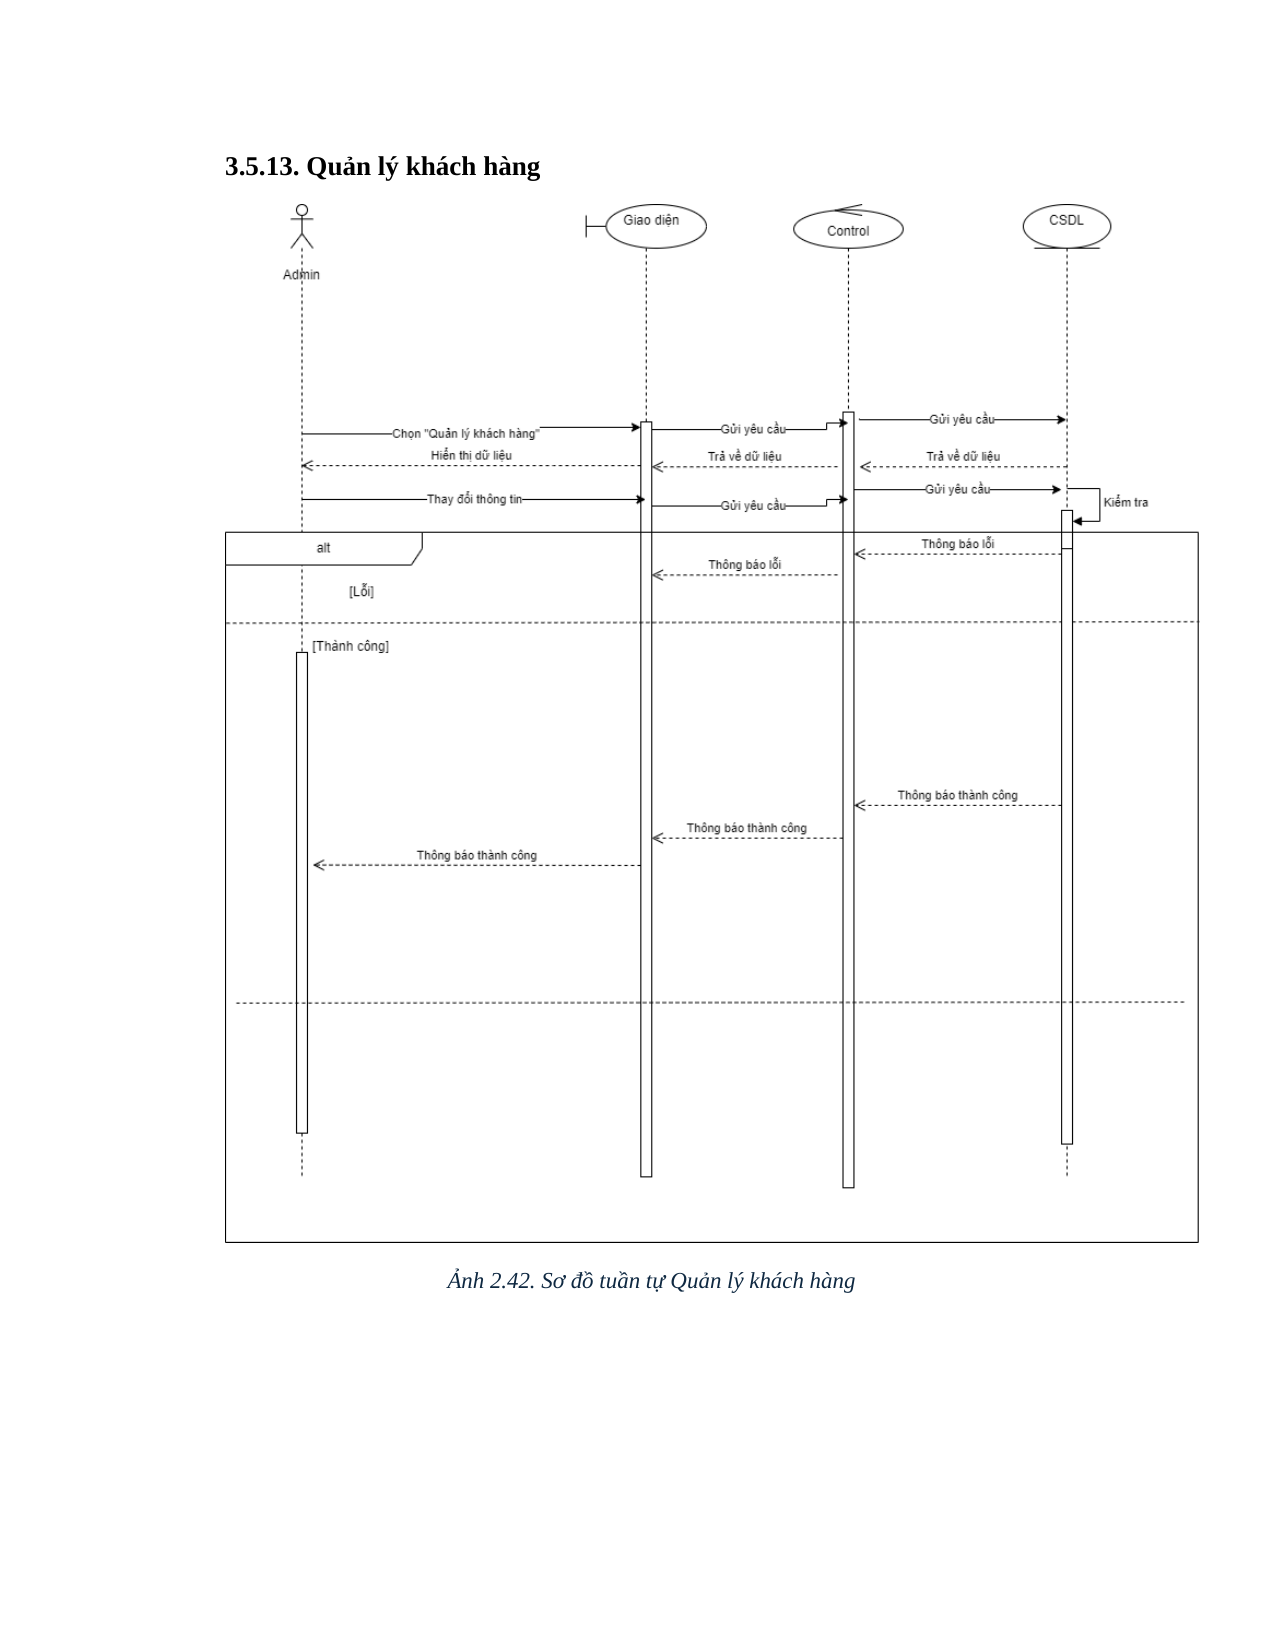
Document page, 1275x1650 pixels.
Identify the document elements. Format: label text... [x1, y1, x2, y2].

subtitle Quản lý khách hàng [150, 150, 1080, 181]
picture [225, 204, 1200, 1243]
text Ảnh 2.42. Sơ đồ tuần tự Quản lý khách hàng [150, 1267, 1080, 1294]
